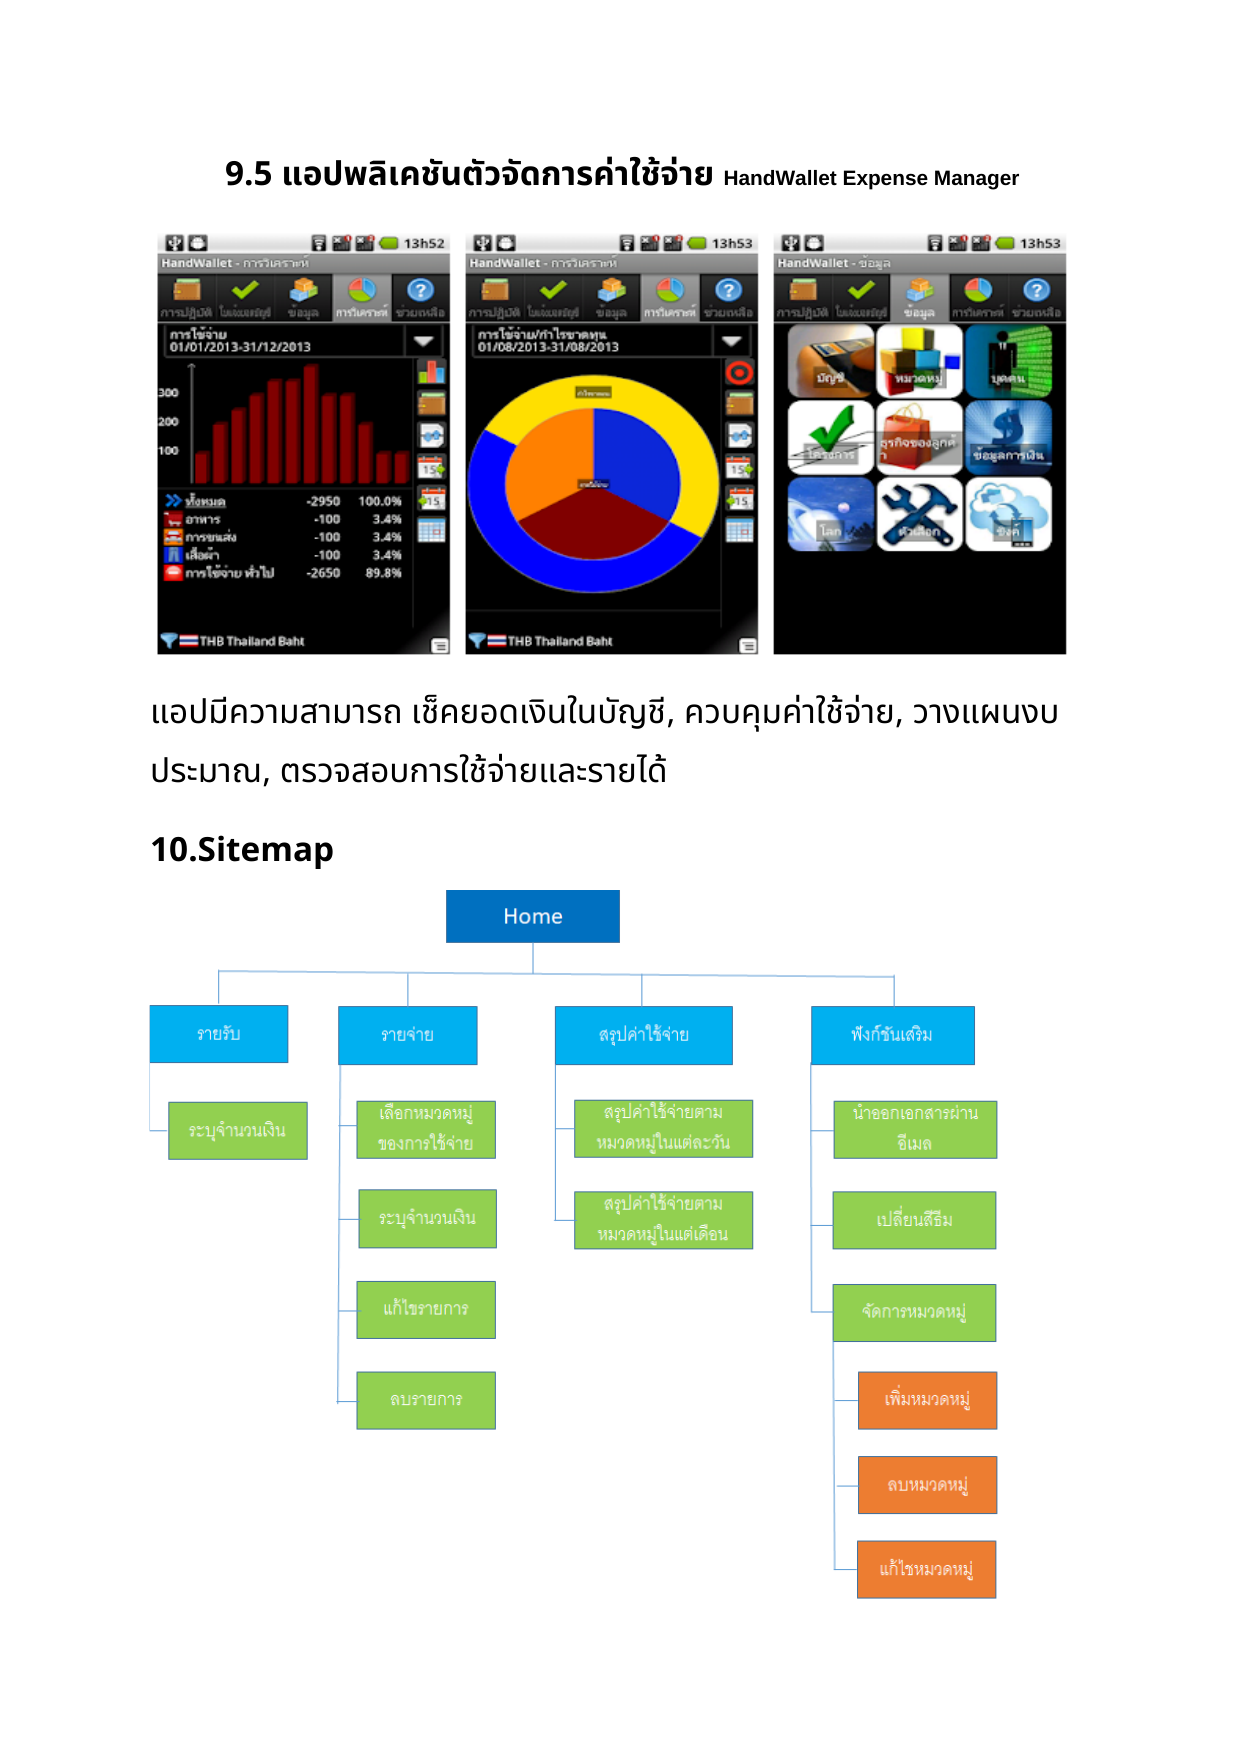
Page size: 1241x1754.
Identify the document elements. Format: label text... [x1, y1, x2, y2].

picture [228, 1030, 234, 1039]
picture [150, 228, 1079, 664]
text 9.5 แอปพลิเคชันตัวจัดการค่าใช้จ่าย HandWallet Expense Manager [150, 150, 1090, 201]
picture [149, 890, 1091, 1622]
text 10.Sitemap [150, 825, 1090, 871]
text แอปมีความสามารถ เช็คยอดเงินในบัญชี, ควบคุมค่าใช้จ่าย, วางแผนงบประมาณ, ตรวจสอบการใช้จ่ายและรายได้ [150, 688, 1090, 797]
